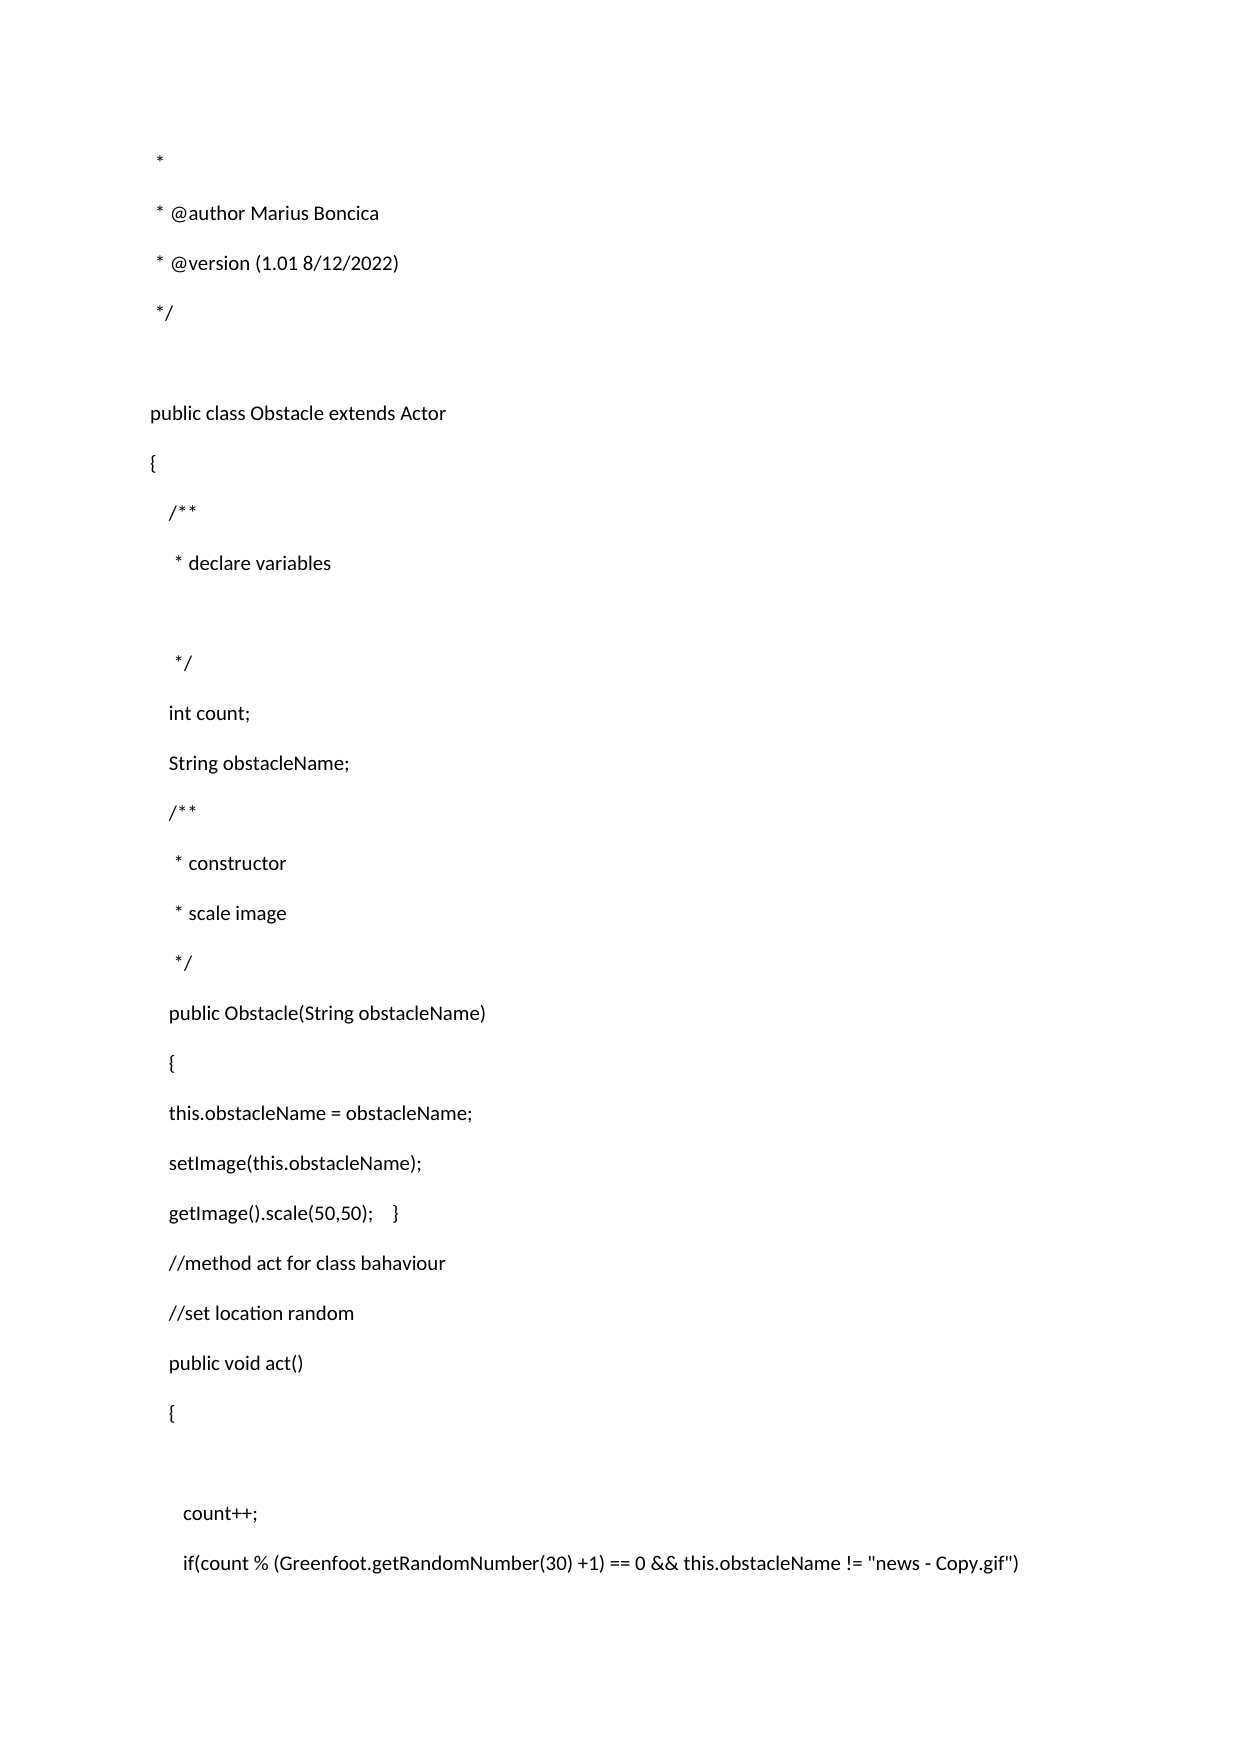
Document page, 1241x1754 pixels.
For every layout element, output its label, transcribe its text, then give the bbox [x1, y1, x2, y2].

text * constructor [150, 850, 1090, 875]
text this.obstacleName = obstacleName; [150, 1100, 1090, 1125]
text public Obstacle(String obstacleName) [150, 1000, 1090, 1025]
text */ [150, 950, 1090, 975]
text if(count % (Greenfoot.getRandomNumber(30) +1) == 0 && this.obstacleName != "news - Copy.gif") [150, 1550, 1090, 1575]
text * @author Marius Boncica [150, 200, 1090, 225]
text { [150, 1050, 1090, 1075]
text /** [150, 800, 1090, 825]
text getImage().scale(50,50); } [150, 1200, 1090, 1225]
text * @version (1.01 8/12/2022) [150, 250, 1090, 275]
text * declare variables [150, 550, 1090, 575]
text public class Obstacle extends Actor [150, 400, 1090, 425]
text { [150, 450, 1090, 475]
text int count; [150, 700, 1090, 725]
text * [150, 150, 1090, 175]
text count++; [150, 1500, 1090, 1525]
text String obstacleName; [150, 750, 1090, 775]
text public void act() [150, 1350, 1090, 1375]
text */ [150, 650, 1090, 675]
text /** [150, 500, 1090, 525]
text * scale image [150, 900, 1090, 925]
text { [150, 1400, 1090, 1425]
text //method act for class bahaviour [150, 1250, 1090, 1275]
text //set location random [150, 1300, 1090, 1325]
text */ [150, 300, 1090, 325]
text setImage(this.obstacleName); [150, 1150, 1090, 1175]
